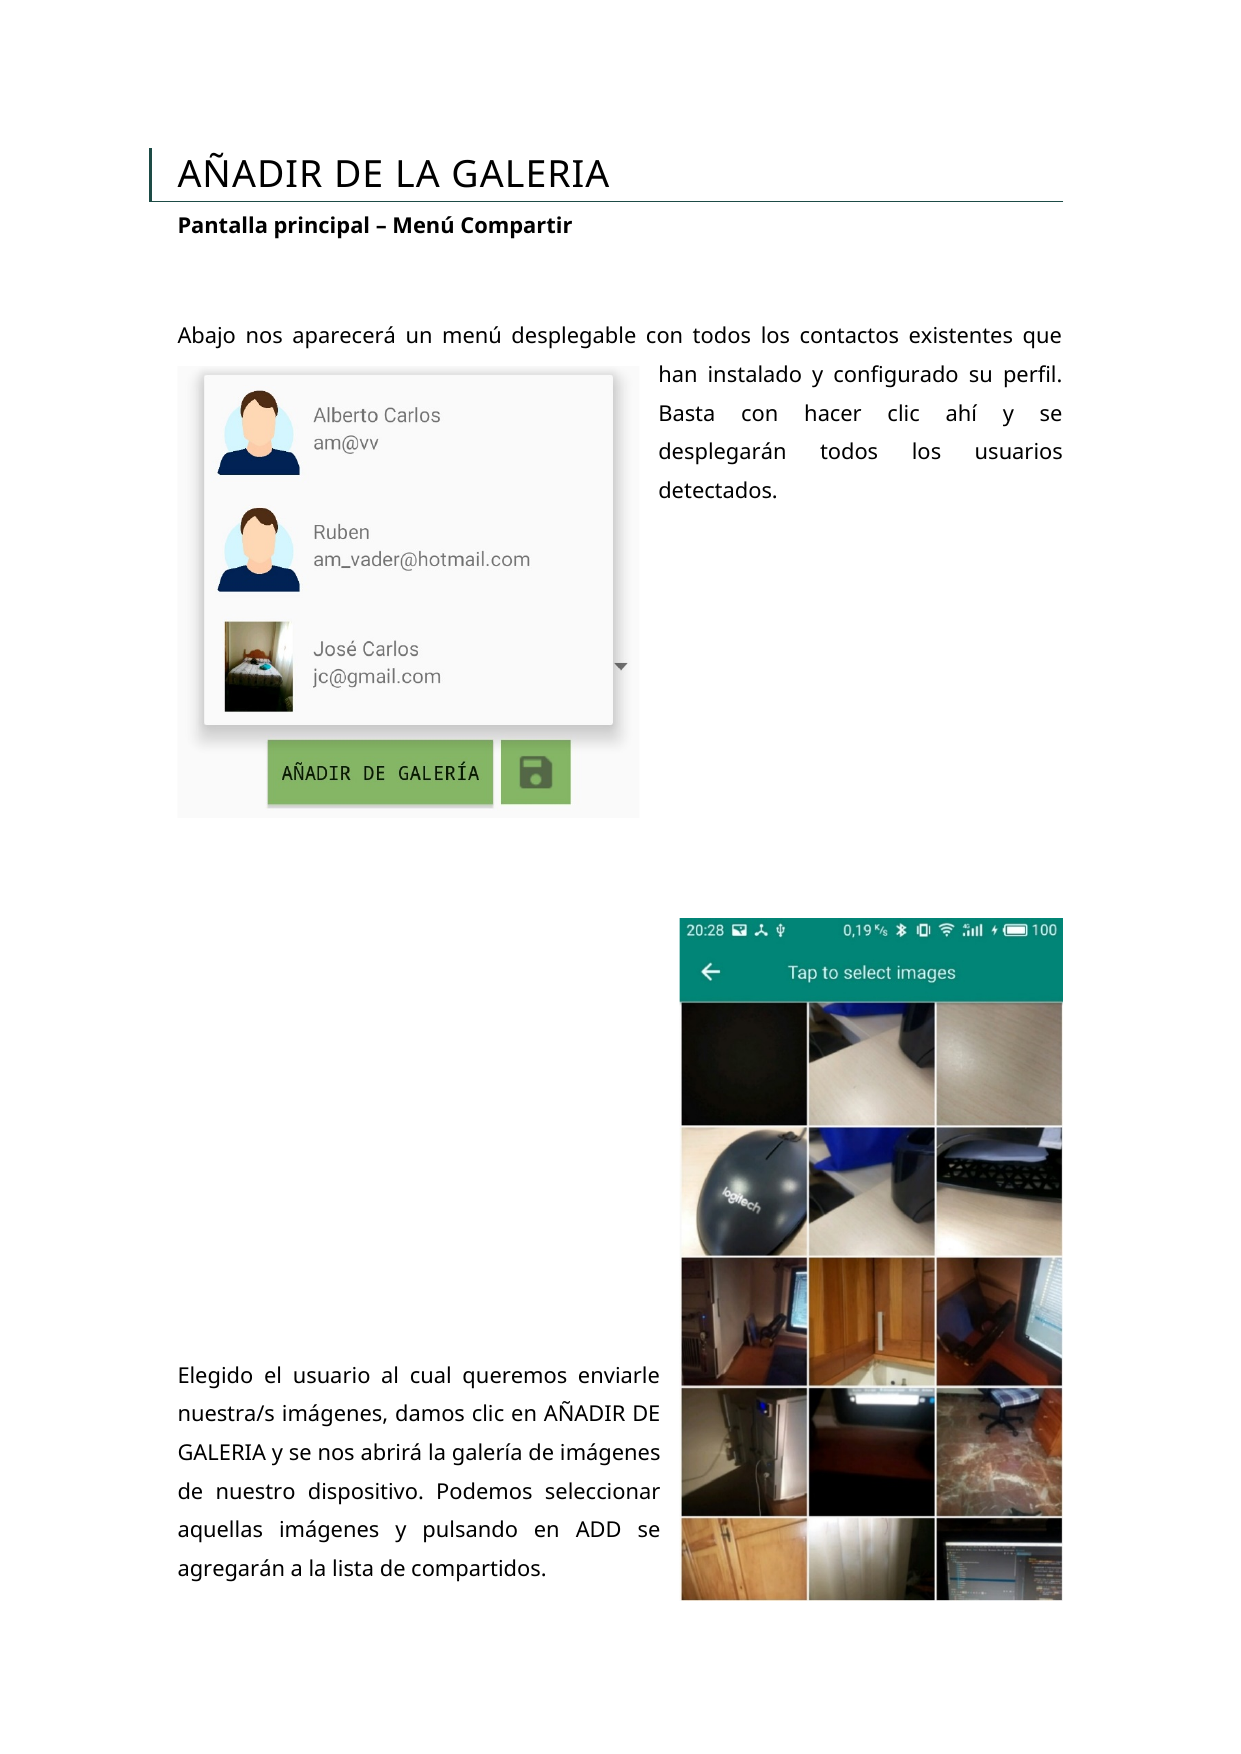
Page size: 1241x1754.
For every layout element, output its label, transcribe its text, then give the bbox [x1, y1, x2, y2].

text Elegido el usuario al cual queremos enviarle nuestra/s imágenes, damos clic en AÑADIR DE GALERIA y se nos abrirá la galería de imágenes de nuestro dispositivo. Podemos seleccionar aquellas imágenes y pulsando en ADD se agregarán a la lista de compartidos. [177, 1360, 679, 1583]
text Abajo nos aparecerá un menú desplegable con todos los contactos existentes que han instalado y configurado su perfil. Basta con hacer clic ahí y se desplegarán todos los usuarios detectados. [177, 320, 1063, 504]
subtitle AÑADIR DE LA GALERIA [152, 148, 1063, 201]
picture [177, 366, 640, 818]
text Pantalla principal – Menú Compartir [177, 209, 1063, 239]
picture [679, 918, 1063, 1601]
